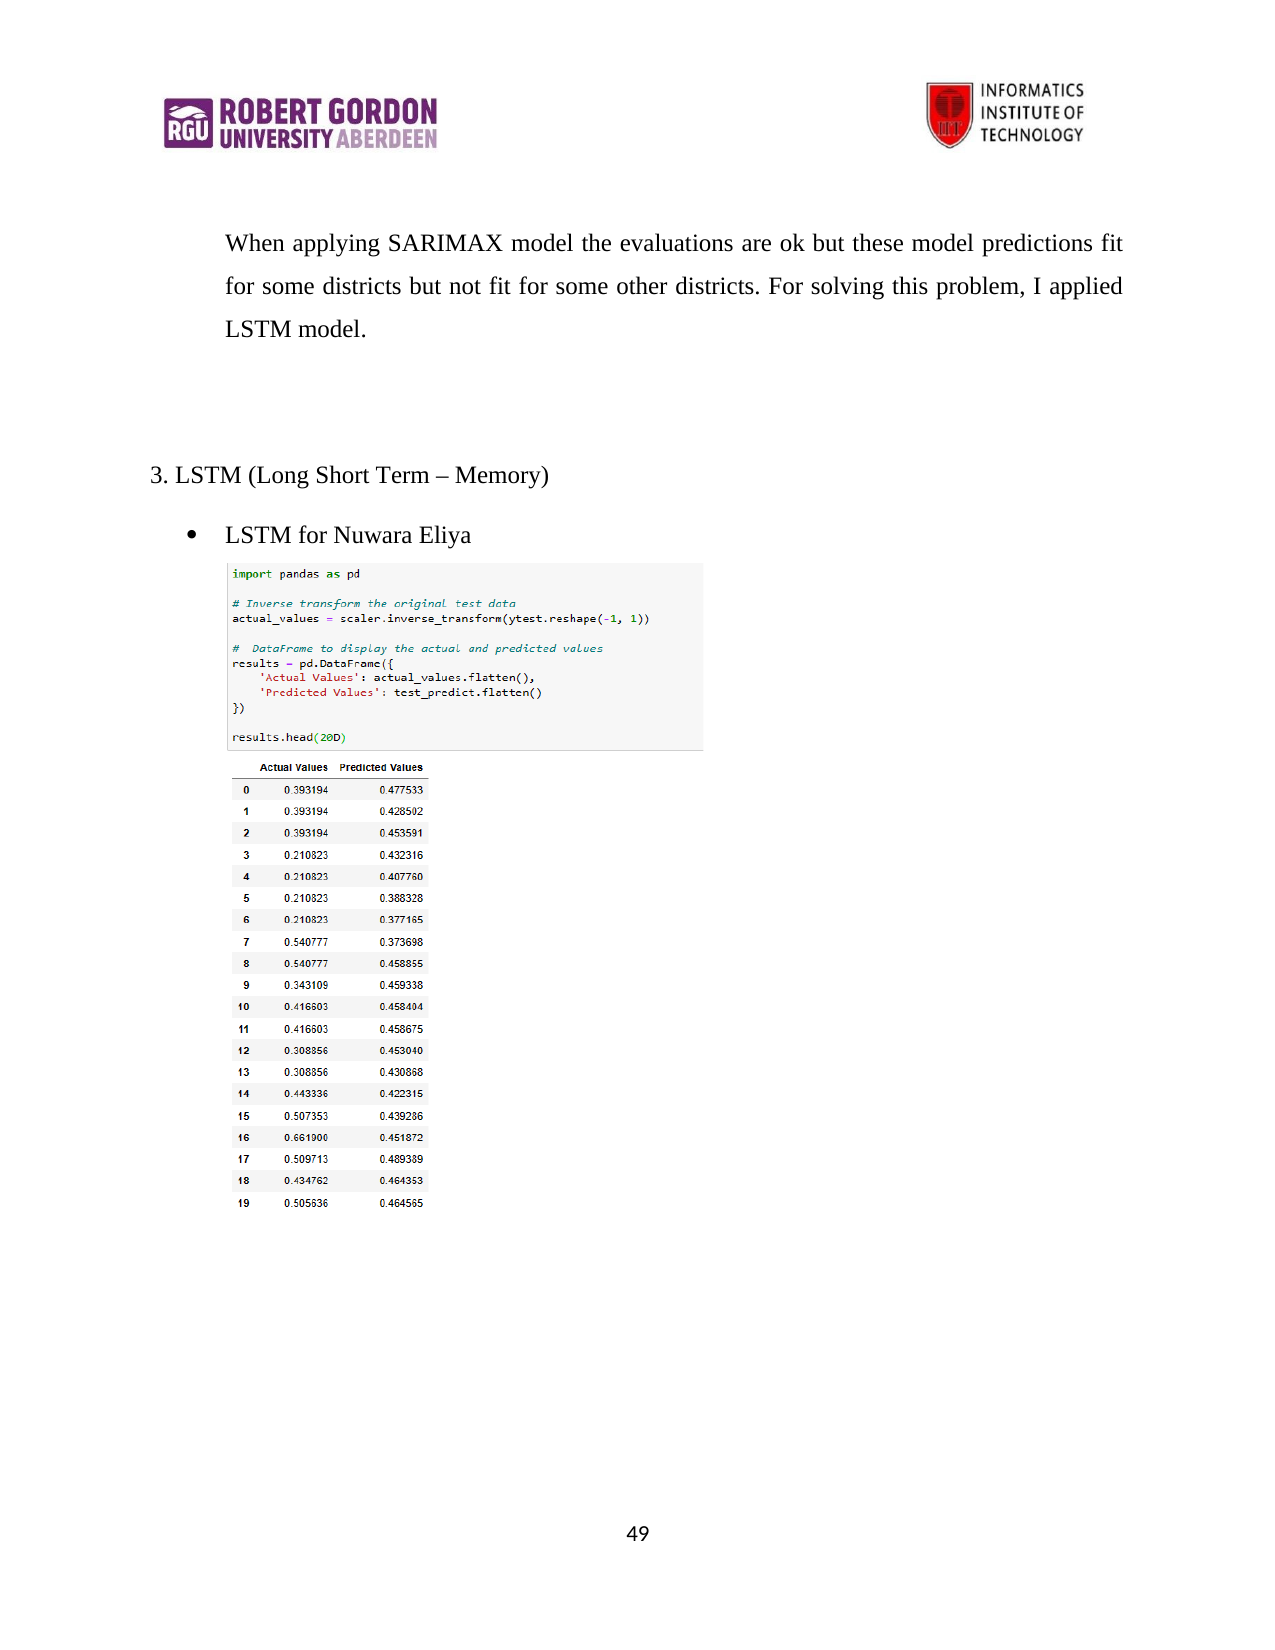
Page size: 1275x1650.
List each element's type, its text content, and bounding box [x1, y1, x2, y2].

list When applying SARIMAX model the evaluations are ok but these model predictions fit for some districts but not fit for some other districts. For solving this problem, I applied LSTM model. [225, 228, 1125, 343]
picture [920, 75, 1088, 153]
picture [161, 91, 439, 153]
picture [225, 563, 704, 1210]
list LSTM for Nuwara Eliya [187, 520, 1125, 549]
text 3. LSTM (Long Short Term – Memory) [150, 460, 1125, 489]
